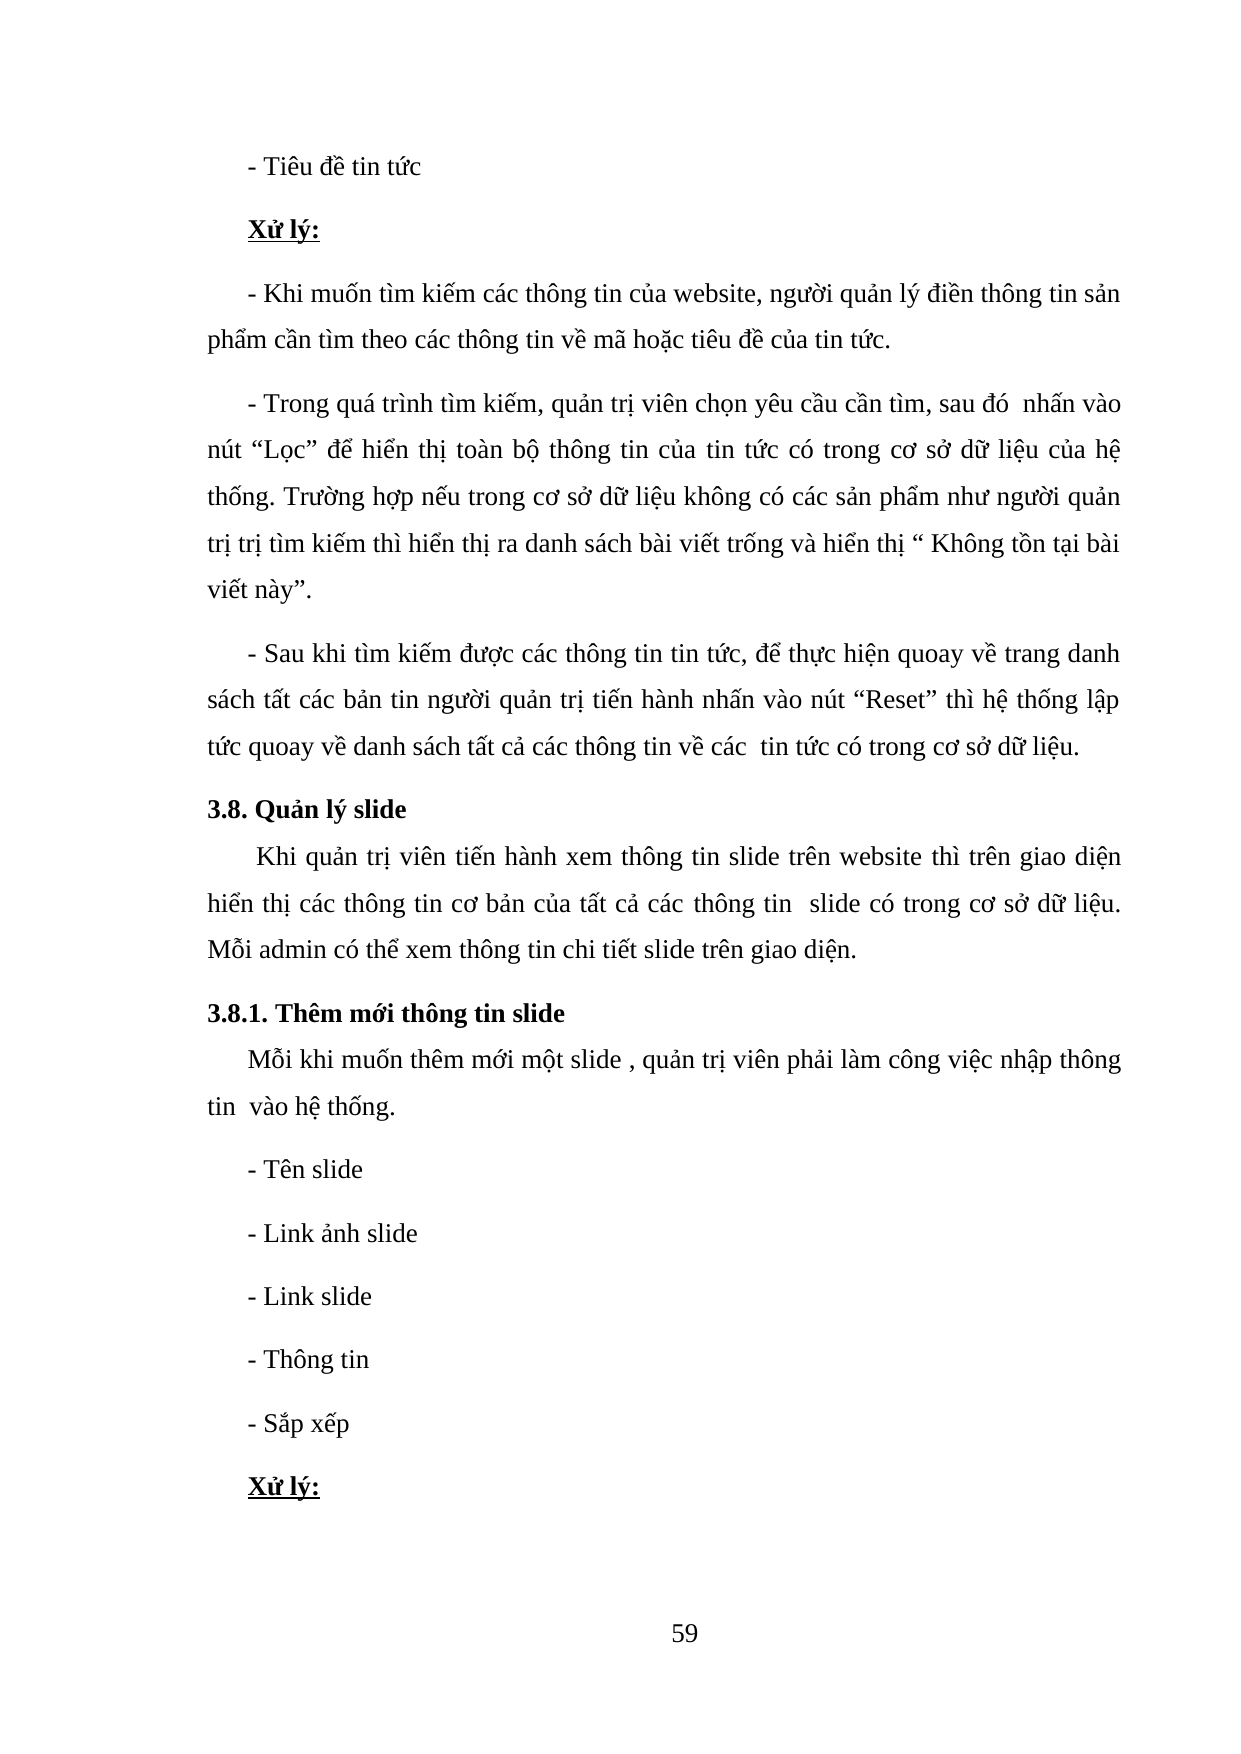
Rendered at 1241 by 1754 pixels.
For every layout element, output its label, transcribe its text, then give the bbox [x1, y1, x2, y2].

subtitle Quản lý slide [207, 793, 1122, 824]
text - Tiêu đề tin tức [207, 150, 1122, 181]
text - Thông tin [207, 1343, 1122, 1374]
text - Sau khi tìm kiếm được các thông tin tin tức, để thực hiện quoay về trang danh sách tất các bản tin người quản trị tiến hành nhấn vào nút “Reset” thì hệ thống lập tức quoay về danh sách tất cả các thông tin về các tin tức có trong cơ sở dữ liệu. [207, 637, 1122, 761]
text Xử lý: [207, 1470, 1122, 1501]
subtitle Thêm mới thông tin slide [207, 997, 1122, 1028]
text - Link ảnh slide [207, 1217, 1122, 1248]
text Xử lý: [207, 213, 1122, 244]
text Mỗi khi muốn thêm mới một slide , quản trị viên phải làm công việc nhập thông tin vào hệ thống. [207, 1043, 1122, 1121]
text Khi quản trị viên tiến hành xem thông tin slide trên website thì trên giao diện hiển thị các thông tin cơ bản của tất cả các thông tin slide có trong cơ sở dữ liệu. Mỗi admin có thể xem thông tin chi tiết slide trên giao diện. [207, 840, 1122, 964]
text - Link slide [207, 1280, 1122, 1311]
text - Tên slide [207, 1153, 1122, 1184]
text - Trong quá trình tìm kiếm, quản trị viên chọn yêu cầu cần tìm, sau đó nhấn vào nút “Lọc” để hiển thị toàn bộ thông tin của tin tức có trong cơ sở dữ liệu của hệ thống. Trường hợp nếu trong cơ sở dữ liệu không có các sản phẩm như người quản trị trị tìm kiếm thì hiển thị ra danh sách bài viết trống và hiển thị “ Không tồn tại bài viết này”. [207, 387, 1122, 604]
text - Khi muốn tìm kiếm các thông tin của website, người quản lý điền thông tin sản phẩm cần tìm theo các thông tin về mã hoặc tiêu đề của tin tức. [207, 277, 1122, 354]
text - Sắp xếp [207, 1407, 1122, 1438]
